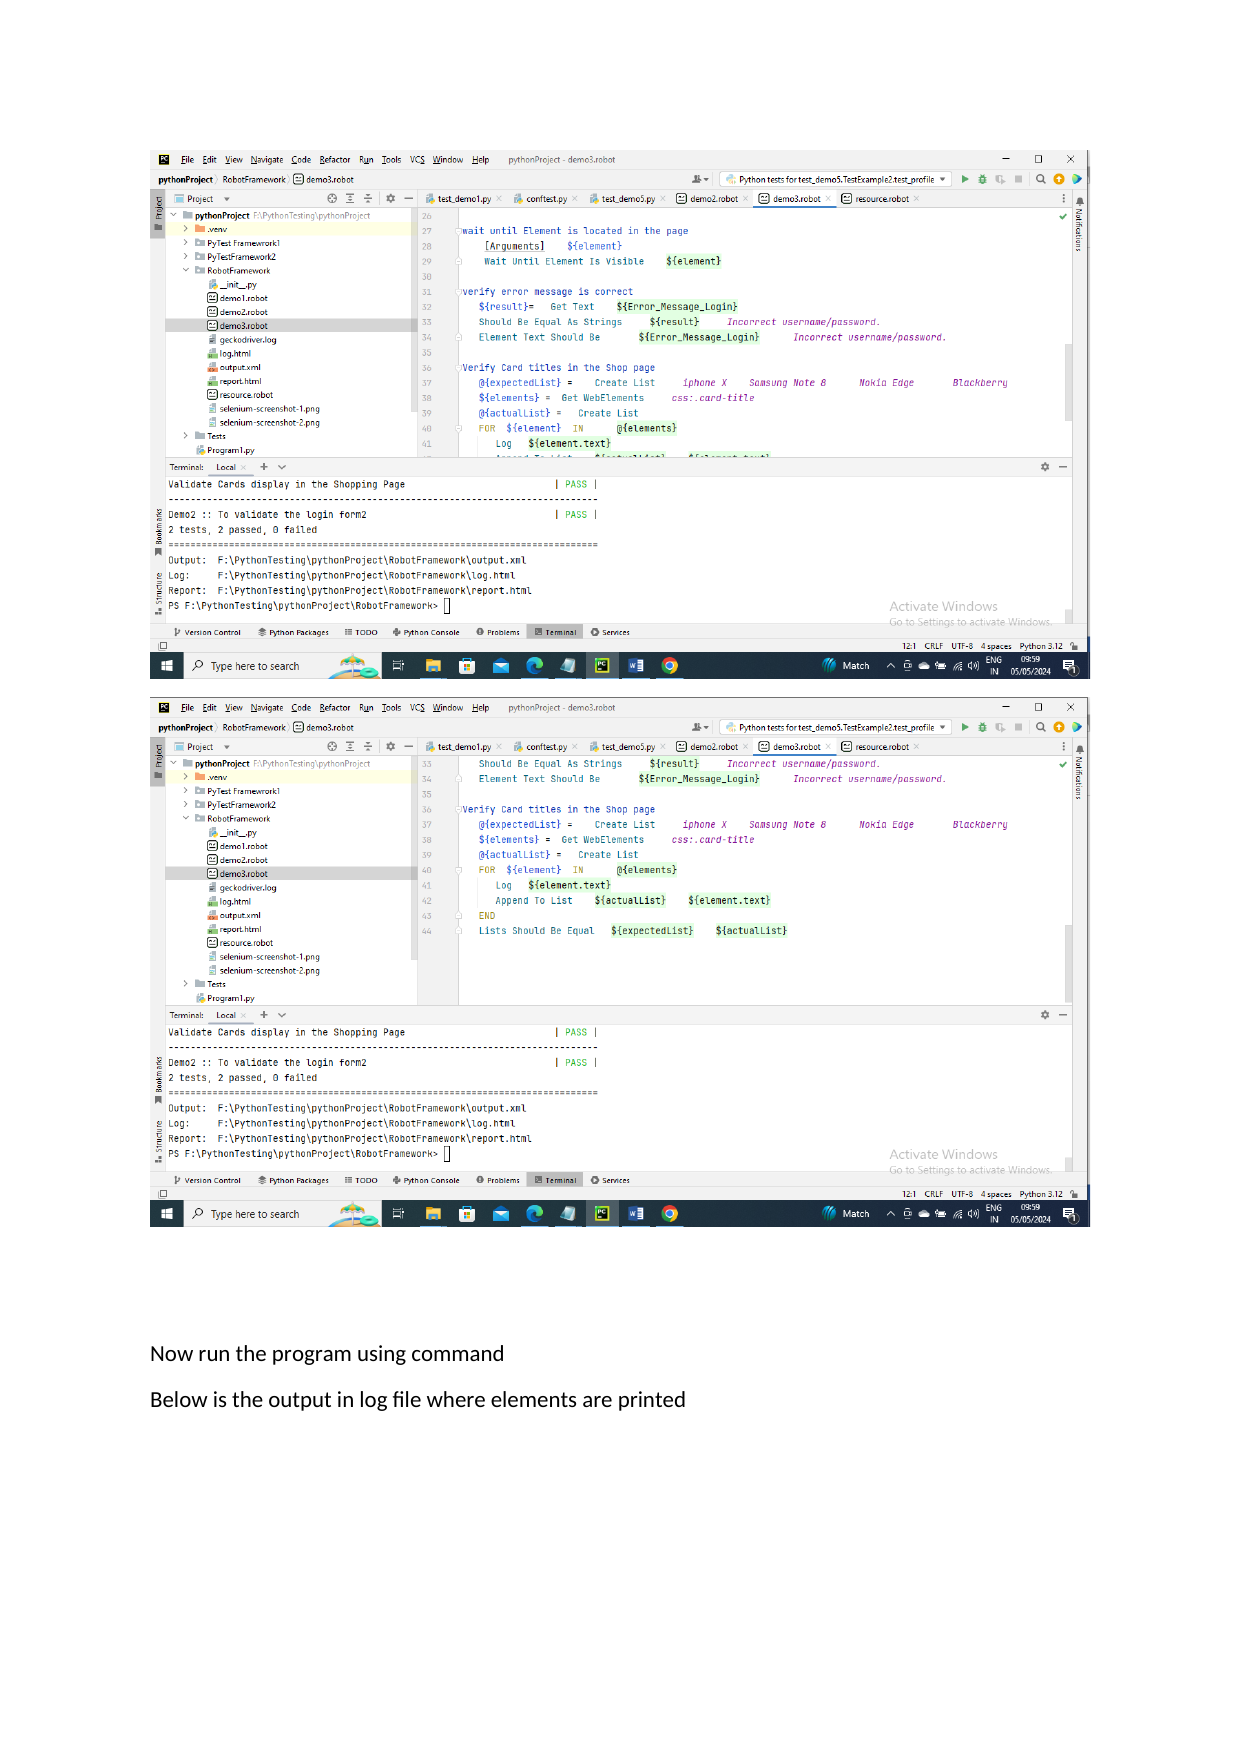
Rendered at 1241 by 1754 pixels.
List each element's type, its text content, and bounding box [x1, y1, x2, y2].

picture [150, 150, 1091, 679]
text Below is the output in log file where elements are printed [150, 1386, 1090, 1414]
text Now run the program using command [150, 1339, 1090, 1367]
picture [150, 697, 1091, 1227]
